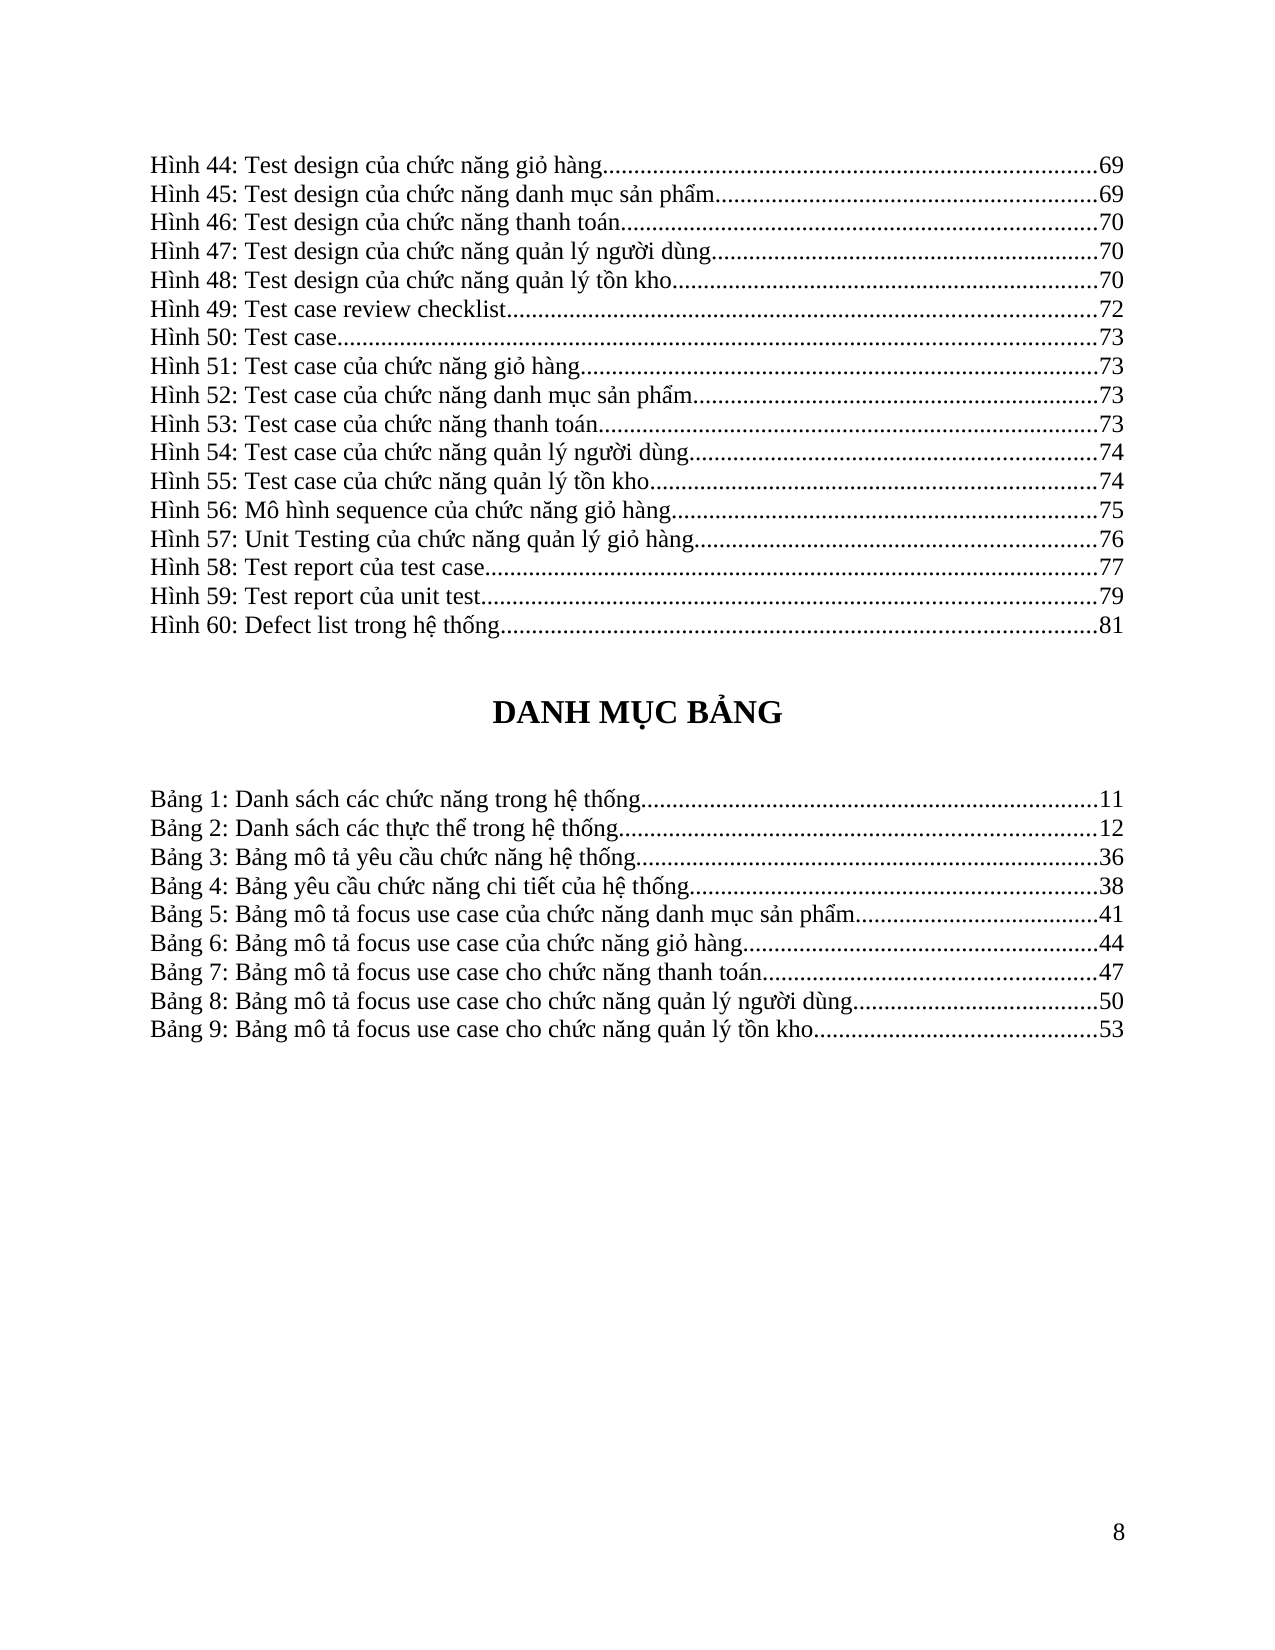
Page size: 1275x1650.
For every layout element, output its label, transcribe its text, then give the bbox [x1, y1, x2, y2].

text Hình 44: Test design của chức năng giỏ hàng 69 [150, 150, 1125, 179]
text DANH MỤC BẢNG [150, 692, 1125, 731]
text Hình 57: Unit Testing của chức năng quản lý giỏ hàng 76 [150, 524, 1125, 552]
text Hình 45: Test design của chức năng danh mục sản phẩm 69 [150, 179, 1125, 207]
text Hình 55: Test case của chức năng quản lý tồn kho 74 [150, 466, 1125, 495]
text Bảng 8: Bảng mô tả focus use case cho chức năng quản lý người dùng 50 [150, 986, 1125, 1014]
text Bảng 7: Bảng mô tả focus use case cho chức năng thanh toán 47 [150, 957, 1125, 986]
text Hình 51: Test case của chức năng giỏ hàng 73 [150, 351, 1125, 380]
text Bảng 2: Danh sách các thực thể trong hệ thống 12 [150, 813, 1125, 842]
text Hình 48: Test design của chức năng quản lý tồn kho 70 [150, 265, 1125, 294]
text Bảng 1: Danh sách các chức năng trong hệ thống 11 [150, 784, 1125, 813]
text Bảng 5: Bảng mô tả focus use case của chức năng danh mục sản phẩm 41 [150, 899, 1125, 928]
text Hình 47: Test design của chức năng quản lý người dùng 70 [150, 236, 1125, 265]
text Bảng 3: Bảng mô tả yêu cầu chức năng hệ thống 36 [150, 842, 1125, 871]
text Hình 53: Test case của chức năng thanh toán 73 [150, 409, 1125, 437]
text Hình 49: Test case review checklist 72 [150, 294, 1125, 322]
text Bảng 4: Bảng yêu cầu chức năng chi tiết của hệ thống 38 [150, 871, 1125, 899]
text Bảng 6: Bảng mô tả focus use case của chức năng giỏ hàng 44 [150, 928, 1125, 957]
text Bảng 9: Bảng mô tả focus use case cho chức năng quản lý tồn kho 53 [150, 1014, 1125, 1043]
text Hình 50: Test case 73 [150, 322, 1125, 351]
text Hình 59: Test report của unit test 79 [150, 581, 1125, 610]
text Hình 58: Test report của test case 77 [150, 552, 1125, 581]
text Hình 54: Test case của chức năng quản lý người dùng 74 [150, 437, 1125, 466]
text Hình 52: Test case của chức năng danh mục sản phẩm 73 [150, 380, 1125, 409]
text Hình 46: Test design của chức năng thanh toán 70 [150, 207, 1125, 236]
text Hình 56: Mô hình sequence của chức năng giỏ hàng 75 [150, 495, 1125, 524]
text Hình 60: Defect list trong hệ thống 81 [150, 610, 1125, 639]
